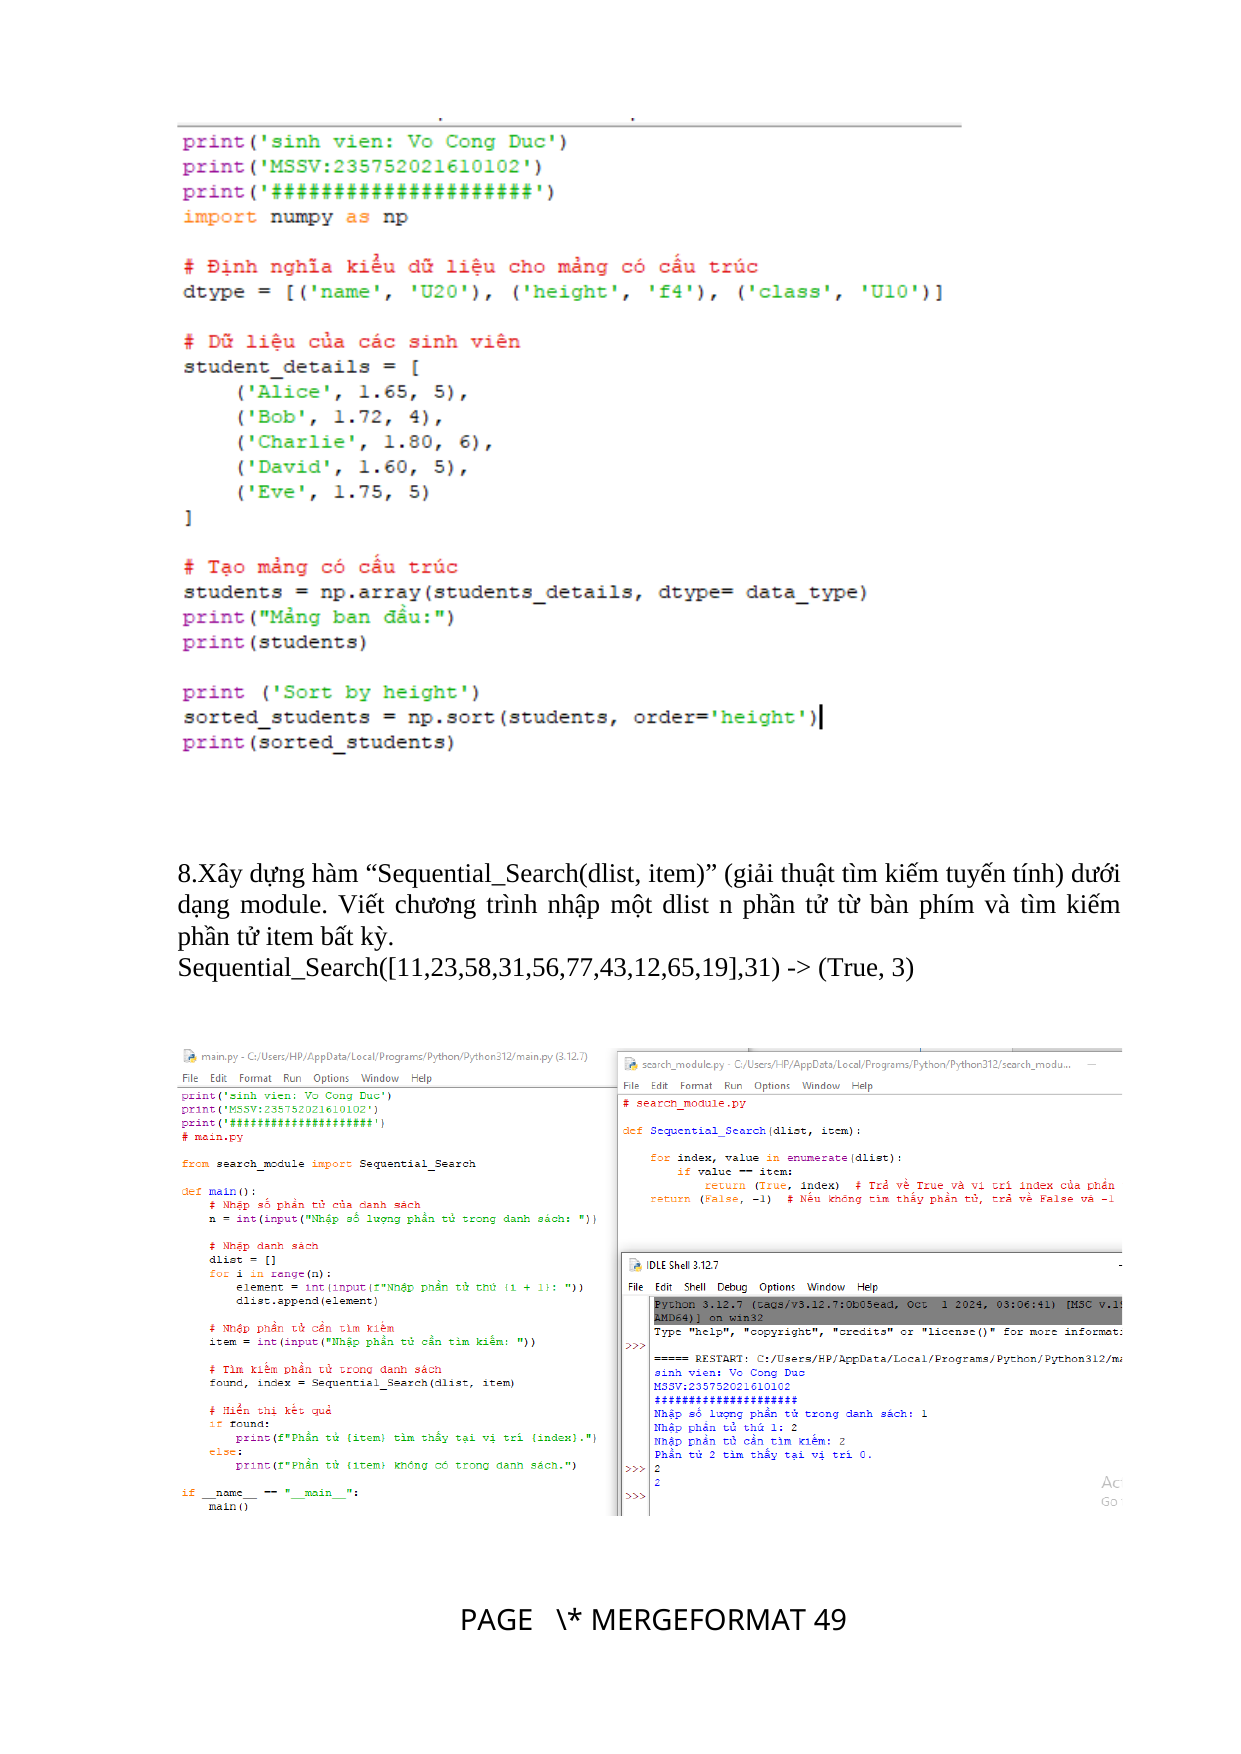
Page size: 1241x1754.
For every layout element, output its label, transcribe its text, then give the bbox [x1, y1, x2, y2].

picture [177, 118, 962, 825]
picture [177, 1048, 1123, 1516]
text Sequential_Search([11,23,58,31,56,77,43,12,65,19],31) -> (True, 3) [177, 951, 1122, 982]
text 8.Xây dựng hàm “Sequential_Search(dlist, item)” (giải thuật tìm kiếm tuyến tính) dưới dạng module. Viết chương trình nhập một dlist n phần tử từ bàn phím và tìm kiếm phần tử item bất kỳ. [177, 857, 1122, 951]
